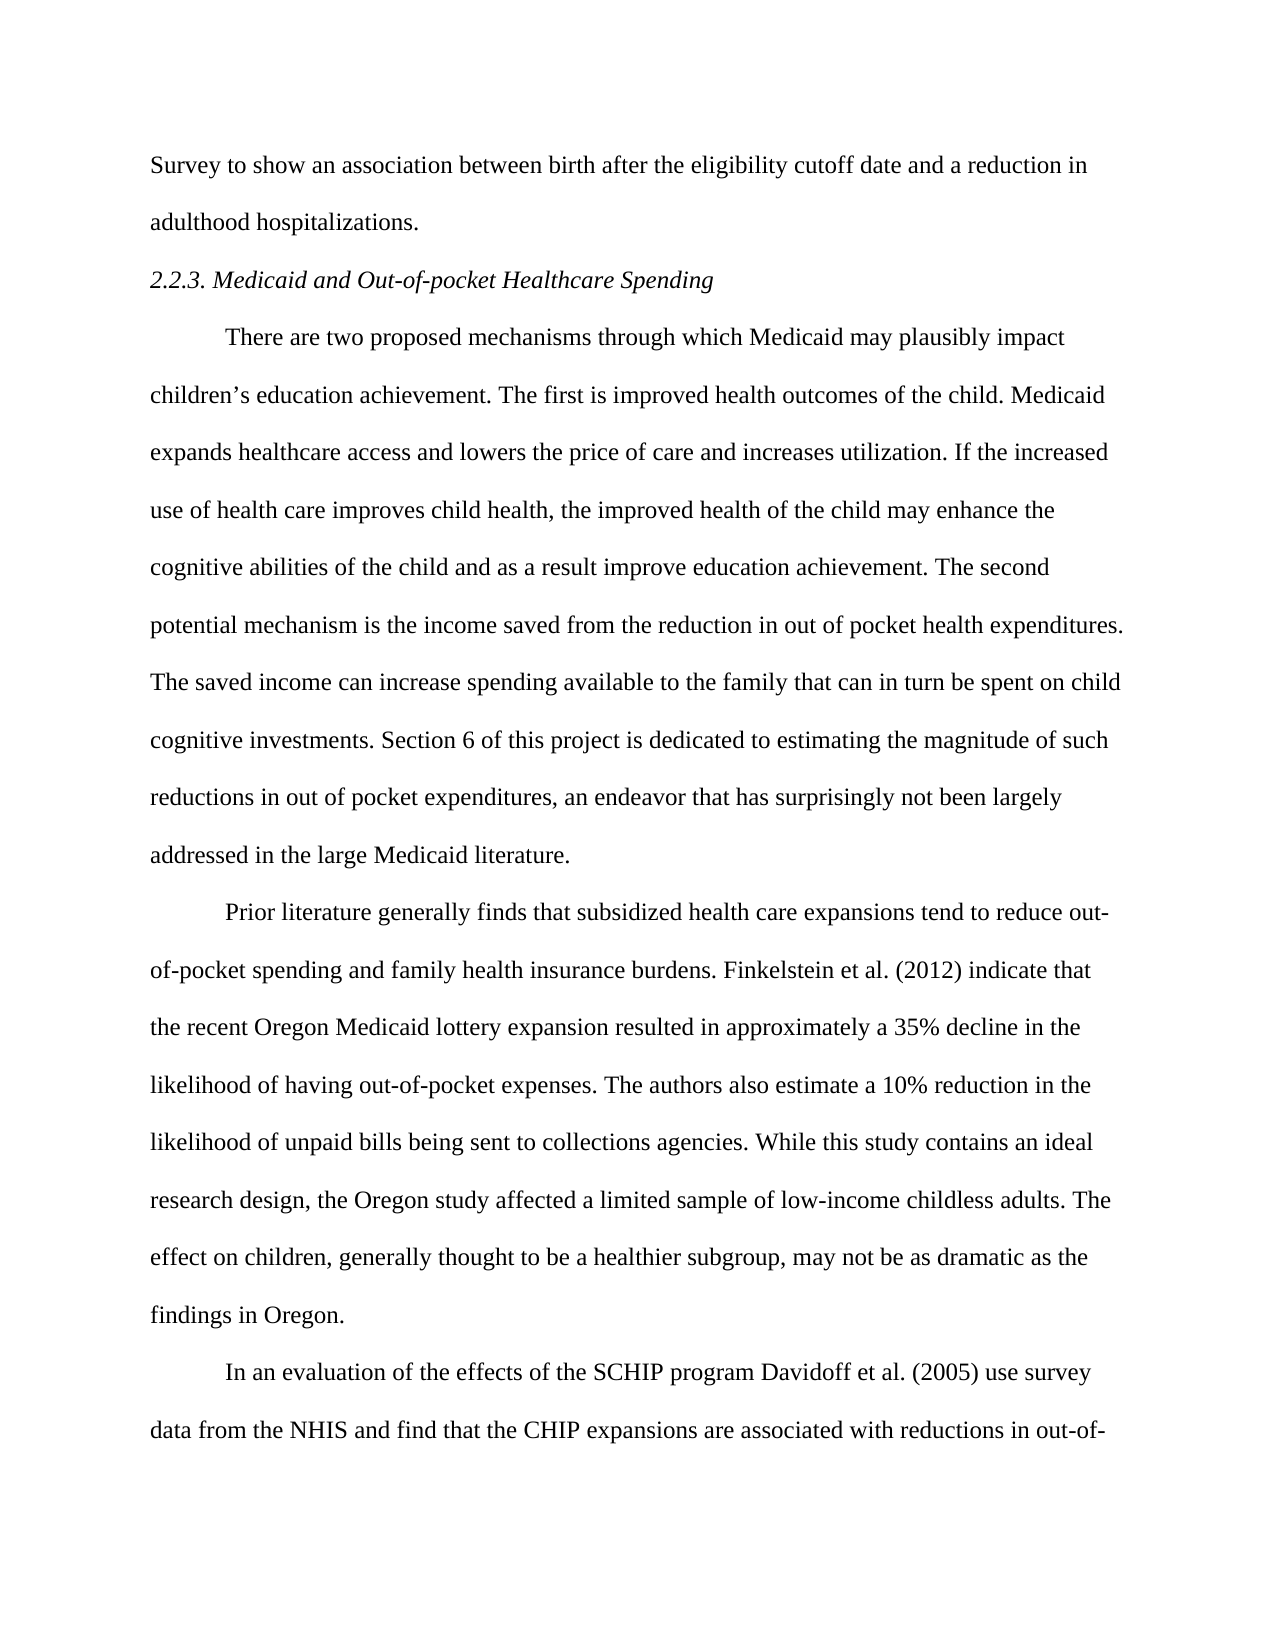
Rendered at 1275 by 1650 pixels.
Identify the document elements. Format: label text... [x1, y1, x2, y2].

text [150, 1357, 1125, 1444]
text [150, 150, 1125, 236]
text 2.2.3. Medicaid and Out-of-pocket Healthcare Spending [150, 265, 1125, 294]
text There are two proposed mechanisms through which Medicaid may plausibly impact children’s education achievement. The first is improved health outcomes of the child. Medicaid expands healthcare access and lowers the price of care and increases utilization. If the increased use of health care improves child health, the improved health of the child may enhance the cognitive abilities of the child and as a result improve education achievement. The second potential mechanism is the income saved from the reduction in out of pocket health expenditures. The saved income can increase spending available to the family that can in turn be spent on child cognitive investments. Section 6 of this project is dedicated to estimating the magnitude of such reductions in out of pocket expenditures, an endeavor that has surprisingly not been largely addressed in the large Medicaid literature. [150, 322, 1125, 869]
text Prior literature generally finds that subsidized health care expansions tend to reduce out-of-pocket spending and family health insurance burdens. Finkelstein et al. (2012) indicate that the recent Oregon Medicaid lottery expansion resulted in approximately a 35% decline in the likelihood of having out-of-pocket expenses. The authors also estimate a 10% reduction in the likelihood of unpaid bills being sent to collections agencies. While this study contains an ideal research design, the Oregon study affected a limited sample of low-income childless adults. The effect on children, generally thought to be a healthier subgroup, may not be as dramatic as the findings in Oregon. [150, 897, 1125, 1329]
